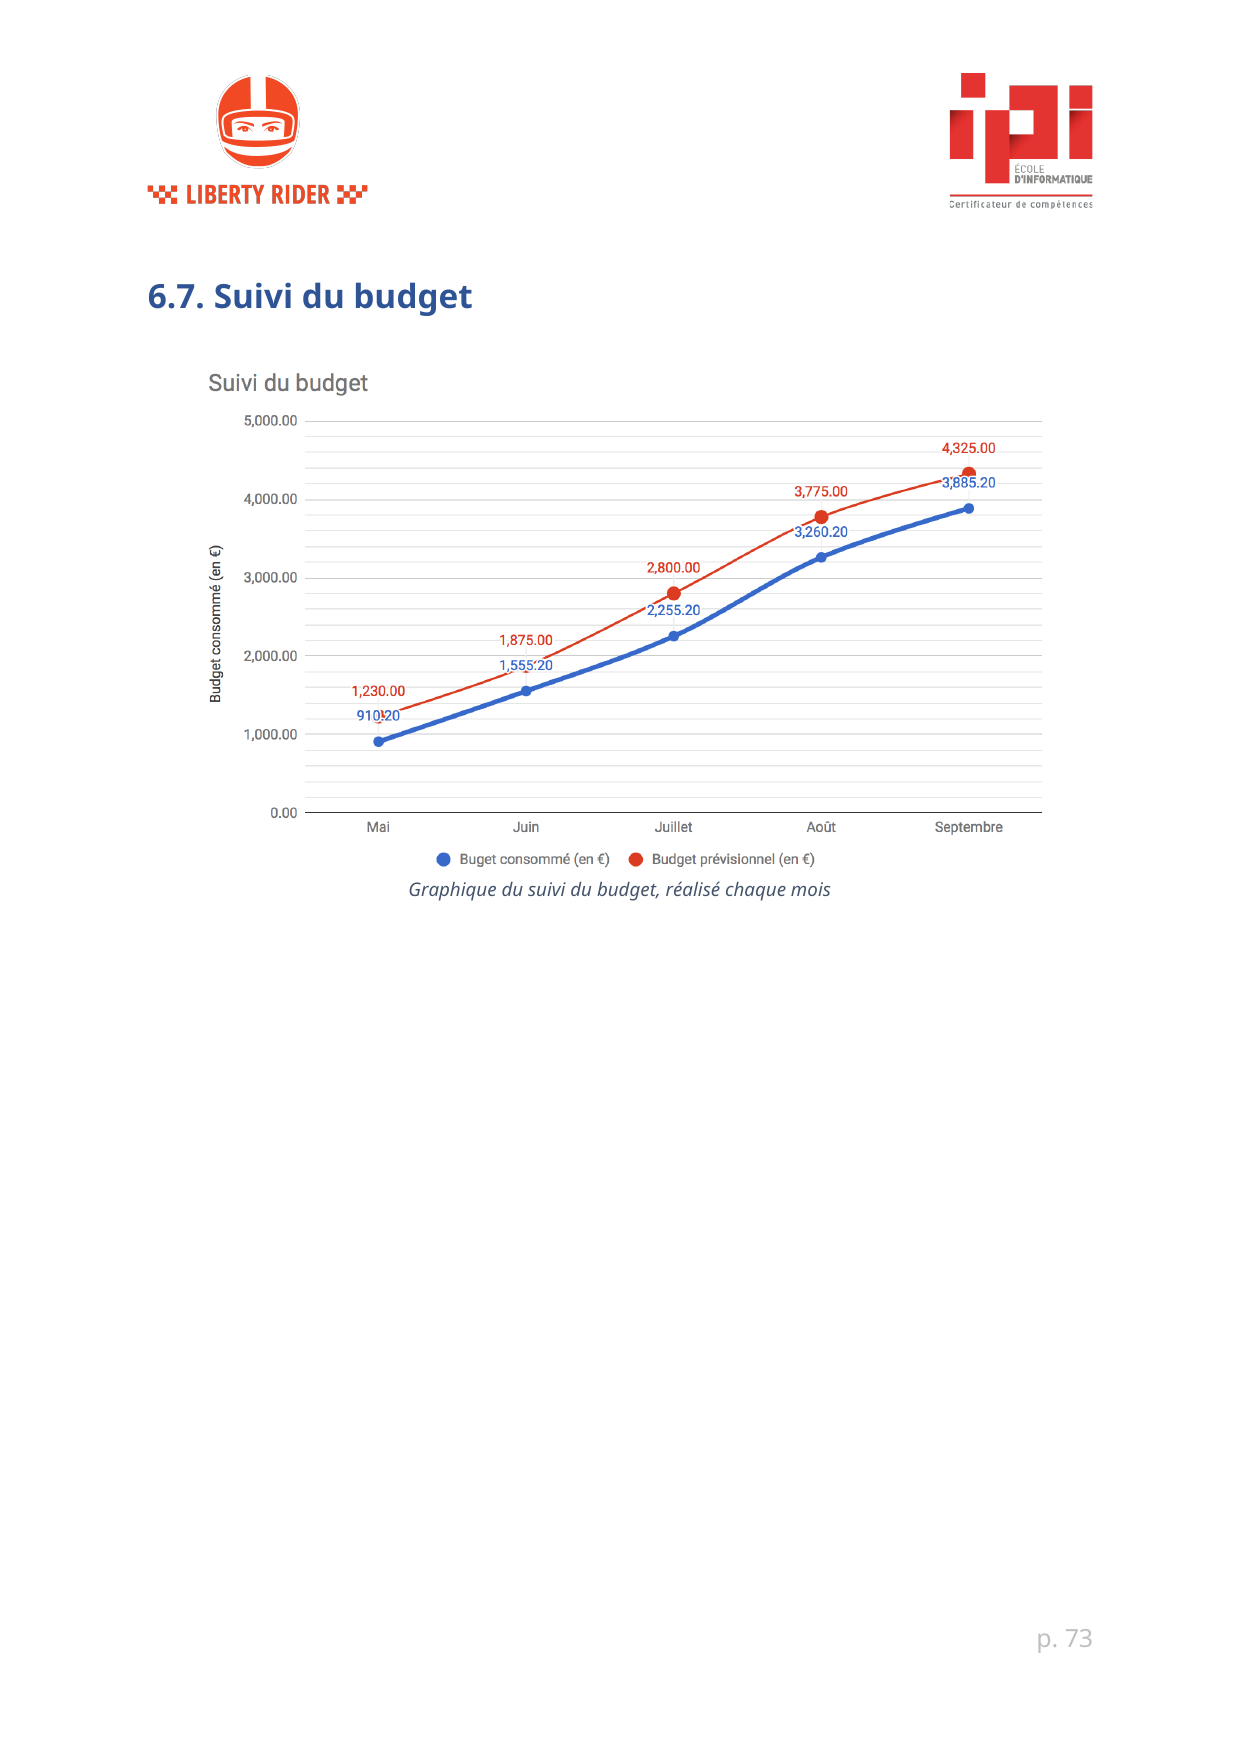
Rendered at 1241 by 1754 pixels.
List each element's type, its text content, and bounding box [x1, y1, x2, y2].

picture [147, 75, 368, 209]
picture [198, 362, 1043, 872]
picture [949, 73, 1093, 209]
subtitle Suivi du budget [148, 273, 1093, 318]
text Graphique du suivi du budget, réalisé chaque mois [148, 876, 1093, 902]
